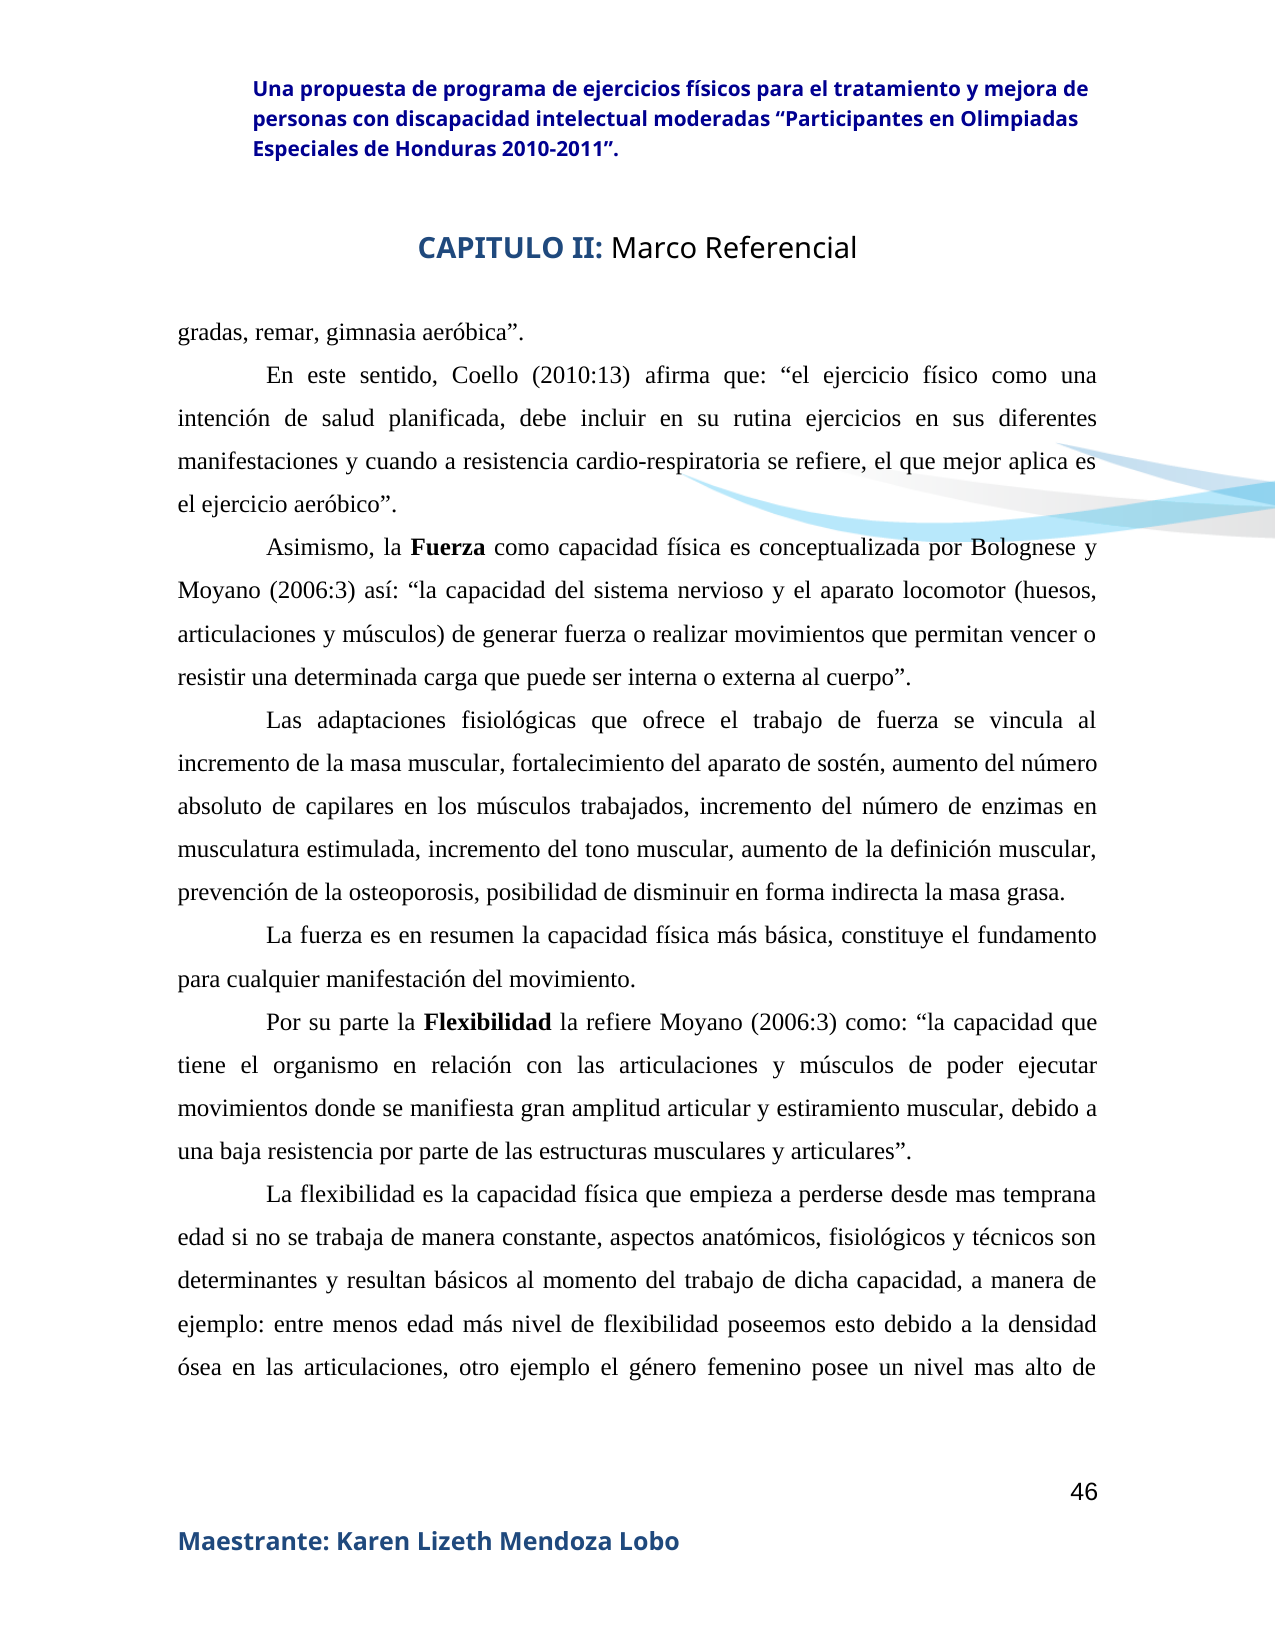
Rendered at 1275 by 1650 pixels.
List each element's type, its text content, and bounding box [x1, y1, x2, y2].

text La fuerza es en resumen la capacidad física más básica, constituye el fundamento para cualquier manifestación del movimiento. [177, 921, 1098, 992]
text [177, 317, 1098, 346]
picture [680, 298, 1275, 542]
text Asimismo, la Fuerza como capacidad física es conceptualizada por Bolognese y Moyano (2006:3) así: “la capacidad del sistema nervioso y el aparato locomotor (huesos, articulaciones y músculos) de generar fuerza o realizar movimientos que permitan vencer o resistir una determinada carga que puede ser interna o externa al cuerpo”. [177, 532, 1098, 691]
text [177, 1179, 1098, 1381]
text En este sentido, Coello (2010:13) afirma que: “el ejercicio físico como una intención de salud planificada, debe incluir en su rutina ejercicios en sus diferentes manifestaciones y cuando a resistencia cardio-respiratoria se refiere, el que mejor aplica es el ejercicio aeróbico”. [177, 360, 1098, 518]
text Las adaptaciones fisiológicas que ofrece el trabajo de fuerza se vincula al incremento de la masa muscular, fortalecimiento del aparato de sostén, aumento del número absoluto de capilares en los músculos trabajados, incremento del número de enzimas en musculatura estimulada, incremento del tono muscular, aumento de la definición muscular, prevención de la osteoporosis, posibilidad de disminuir en forma indirecta la masa grasa. [177, 705, 1098, 906]
text Por su parte la Flexibilidad la refiere Moyano (2006:3) como: “la capacidad que tiene el organismo en relación con las articulaciones y músculos de poder ejecutar movimientos donde se manifiesta gran amplitud articular y estiramiento muscular, debido a una baja resistencia por parte de las estructuras musculares y articulares”. [177, 1007, 1098, 1165]
